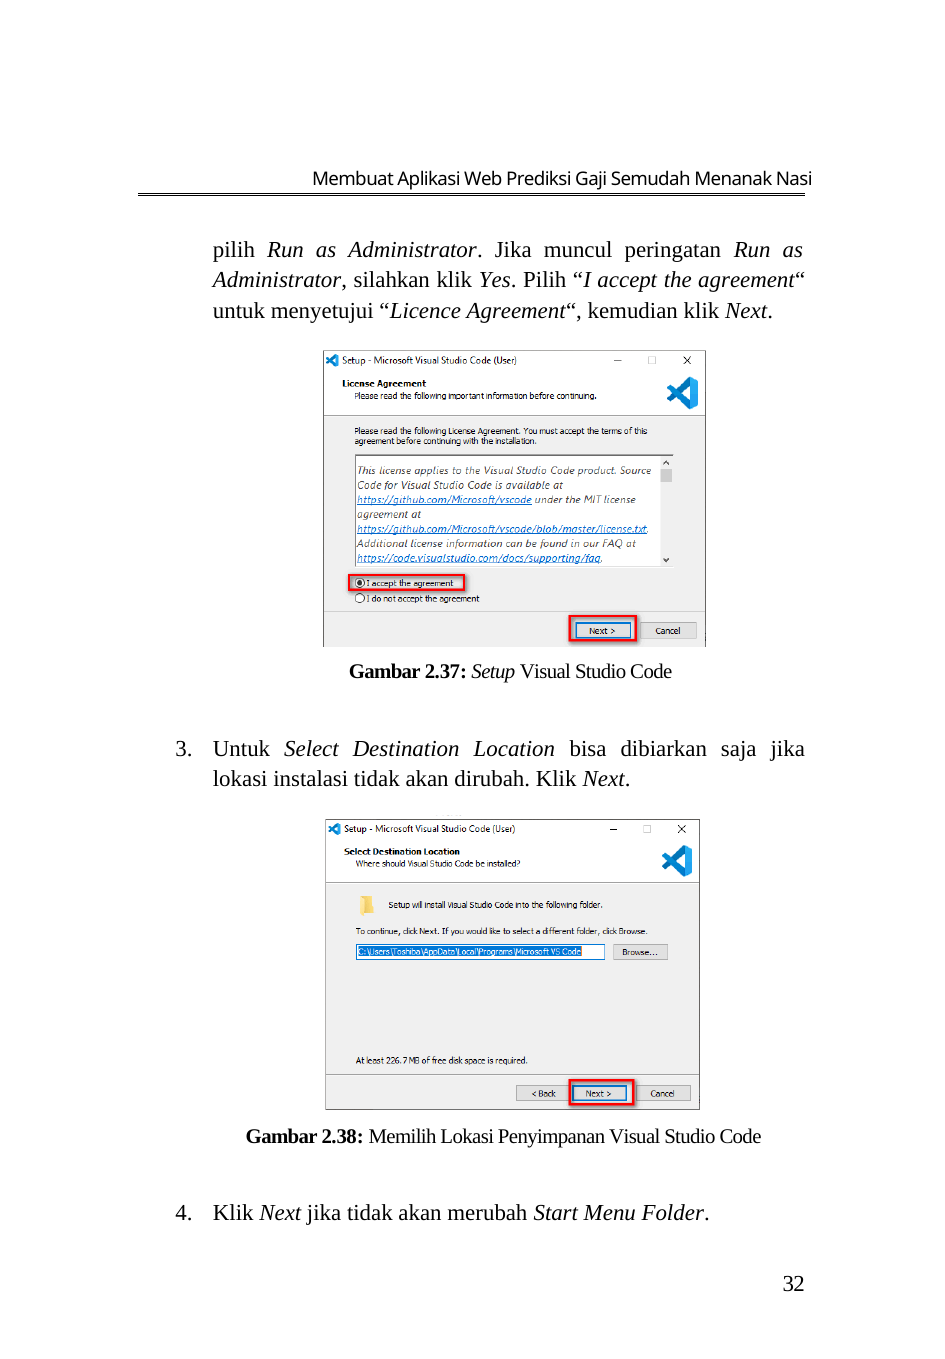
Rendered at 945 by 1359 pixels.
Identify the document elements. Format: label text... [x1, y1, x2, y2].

list Klik Next jika tidak akan merubah Start Menu Folder. [175, 1199, 805, 1225]
picture [323, 815, 702, 1112]
picture [318, 347, 708, 647]
text Gambar 2.37: Setup Visual Studio Code [138, 659, 805, 683]
list Untuk Select Destination Location bisa dibiarkan saja jika lokasi instalasi tidak akan dirubah. Klik Next. [175, 734, 805, 791]
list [175, 236, 805, 323]
text Gambar 2.38: Memilih Lokasi Penyimpanan Visual Studio Code [138, 1123, 805, 1148]
